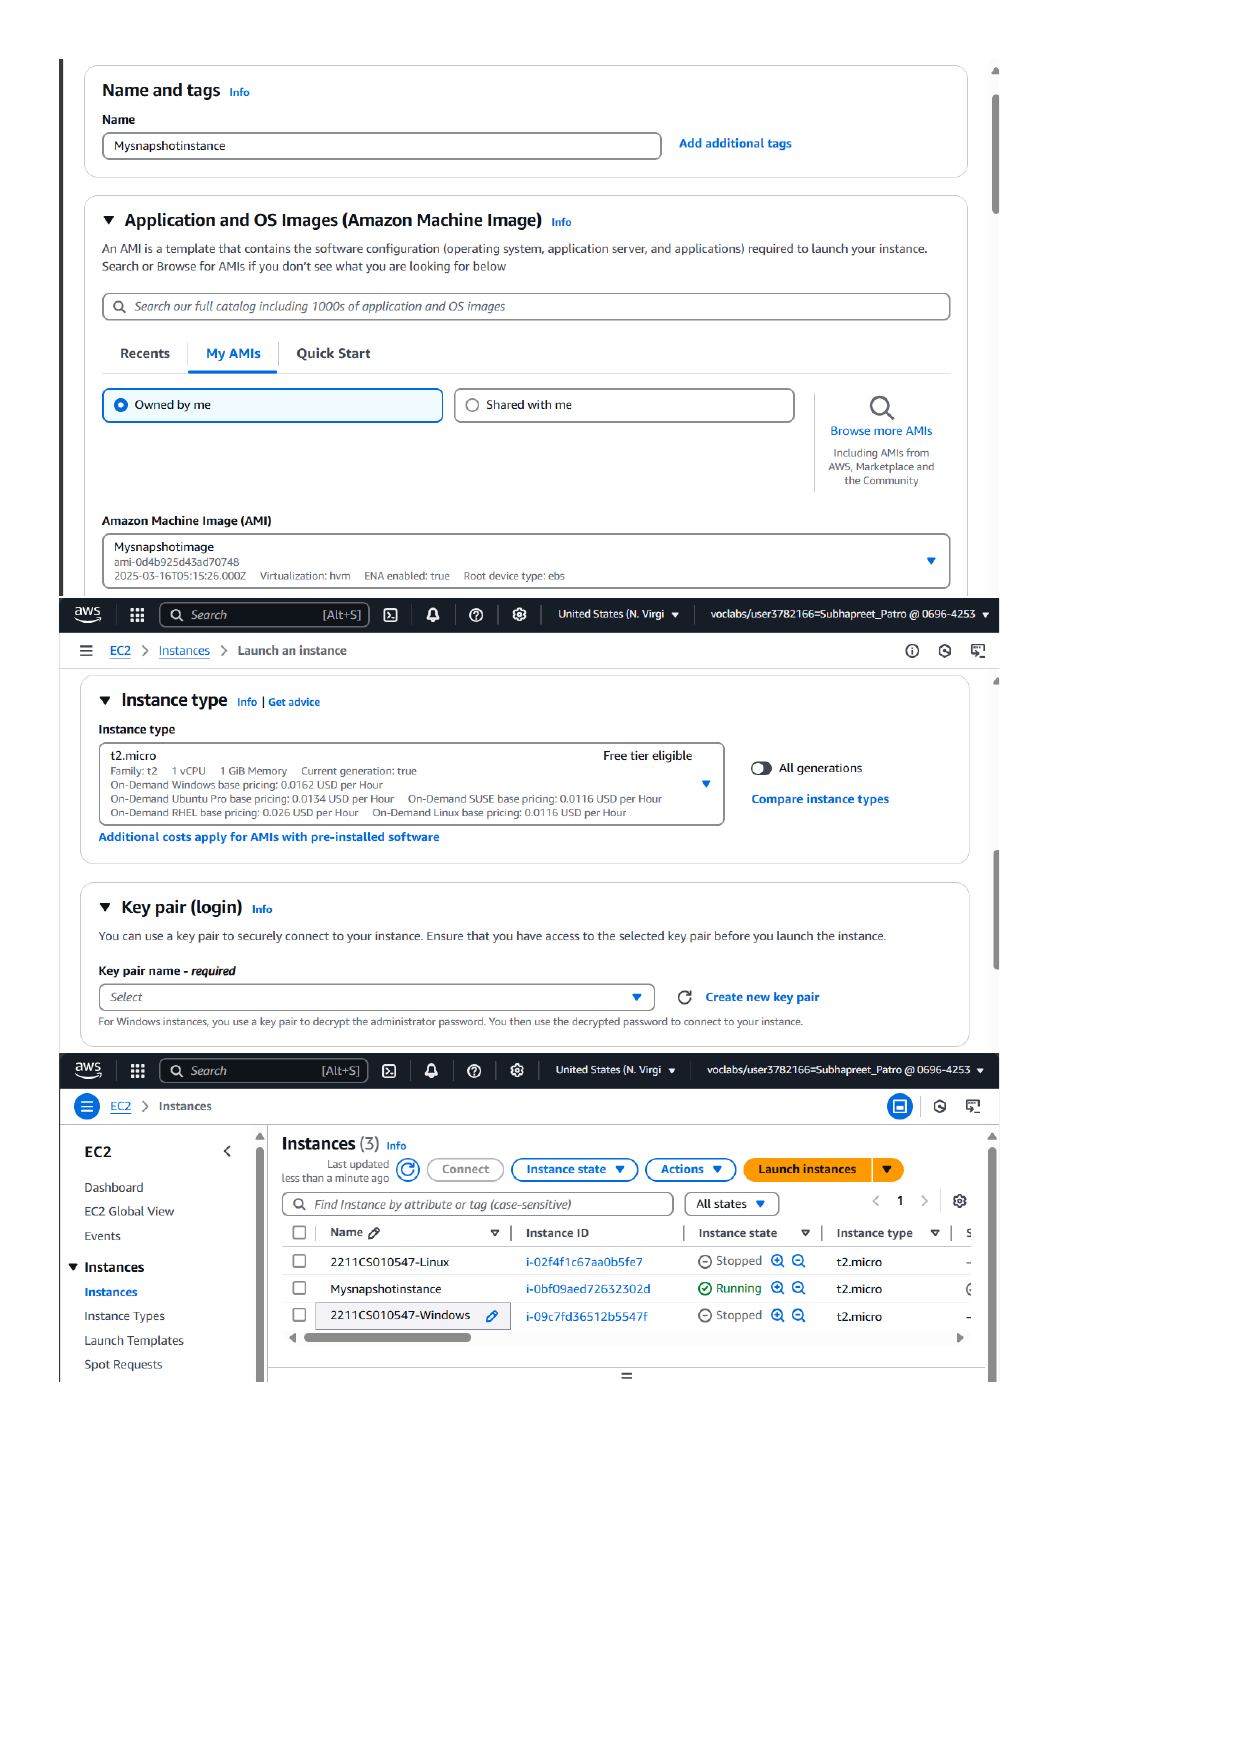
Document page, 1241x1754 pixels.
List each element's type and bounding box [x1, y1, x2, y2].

picture [59, 598, 1000, 1052]
picture [59, 59, 1000, 596]
picture [59, 1053, 1000, 1382]
